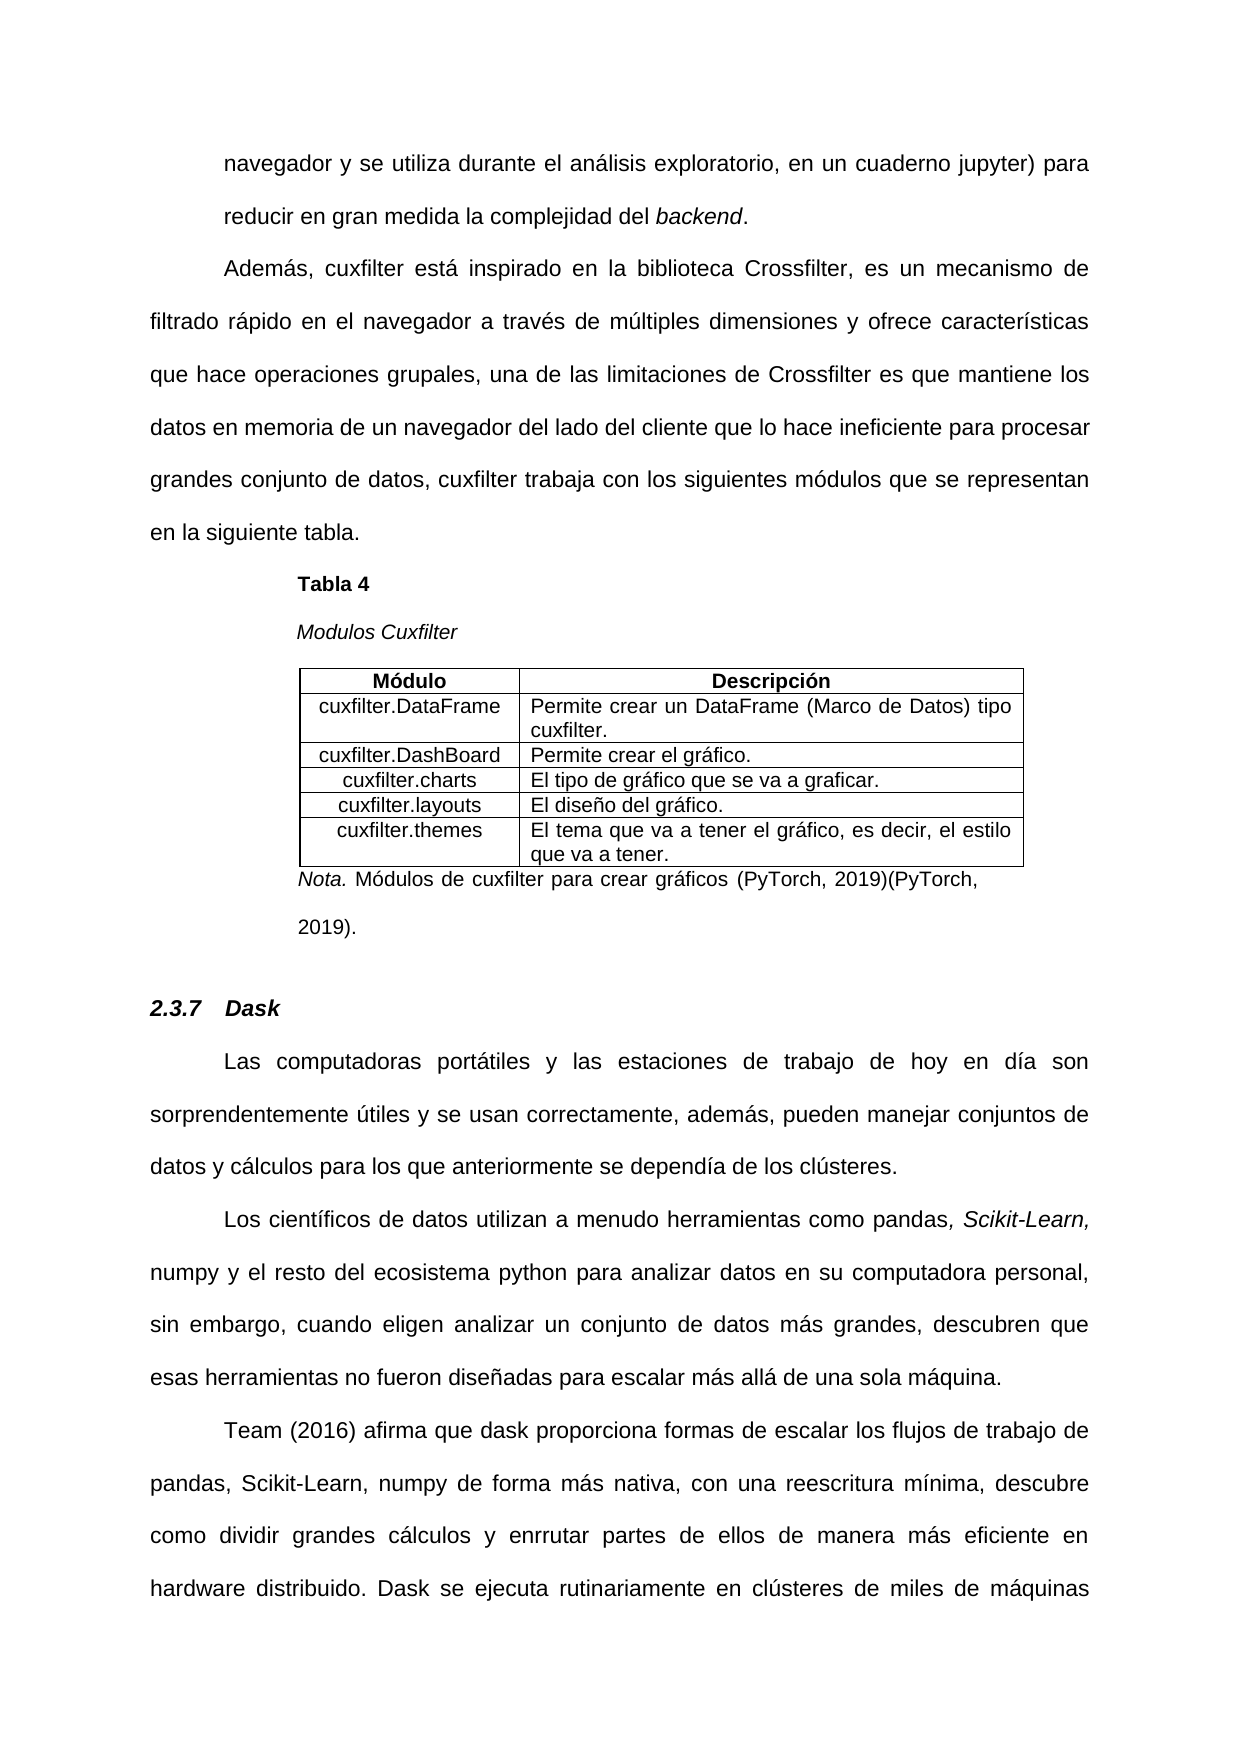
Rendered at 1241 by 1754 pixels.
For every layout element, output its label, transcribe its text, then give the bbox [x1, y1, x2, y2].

table_cell Permite crear un DataFrame (Marco de Datos) tipo cuxfilter. [520, 694, 1023, 742]
subtitle Dask [150, 995, 1090, 1022]
table_cell El diseño del gráfico. [520, 793, 1023, 817]
table_cell cuxfilter.themes [301, 818, 519, 866]
table_cell cuxfilter.charts [301, 768, 519, 792]
table_cell Permite crear el gráfico. [520, 743, 1023, 767]
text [150, 1417, 1090, 1601]
text Nota. Módulos de cuxfilter para crear gráficos (PyTorch, 2019)(PyTorch, 2019). [298, 867, 978, 939]
table_cell cuxfilter.DataFrame [301, 694, 519, 742]
text Las computadoras portátiles y las estaciones de trabajo de hoy en día son sorprendentemente útiles y se usan correctamente, además, pueden manejar conjuntos de datos y cálculos para los que anteriormente se dependía de los clústeres. [150, 1048, 1090, 1180]
text Tabla 4 [239, 572, 1090, 596]
table_header Módulo [301, 669, 519, 693]
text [224, 150, 1090, 229]
table_cell El tipo de gráfico que se va a graficar. [520, 768, 1023, 792]
text Además, cuxfilter está inspirado en la biblioteca Crossfilter, es un mecanismo de filtrado rápido en el navegador a través de múltiples dimensiones y ofrece características que hace operaciones grupales, una de las limitaciones de Crossfilter es que mantiene los datos en memoria de un navegador del lado del cliente que lo hace ineficiente para procesar grandes conjunto de datos, cuxfilter trabaja con los siguientes módulos que se representan en la siguiente tabla. [150, 255, 1090, 545]
table_cell El tema que va a tener el gráfico, es decir, el estilo que va a tener. [520, 818, 1023, 866]
text Los científicos de datos utilizan a menudo herramientas como pandas, Scikit-Learn, numpy y el resto del ecosistema python para analizar datos en su computadora personal, sin embargo, cuando eligen analizar un conjunto de datos más grandes, descubren que esas herramientas no fueron diseñadas para escalar más allá de una sola máquina. [150, 1206, 1090, 1391]
table_cell cuxfilter.DashBoard [301, 743, 519, 767]
text Modulos Cuxfilter [239, 620, 1090, 644]
table_cell cuxfilter.layouts [301, 793, 519, 817]
table_header Descripción [520, 669, 1023, 693]
